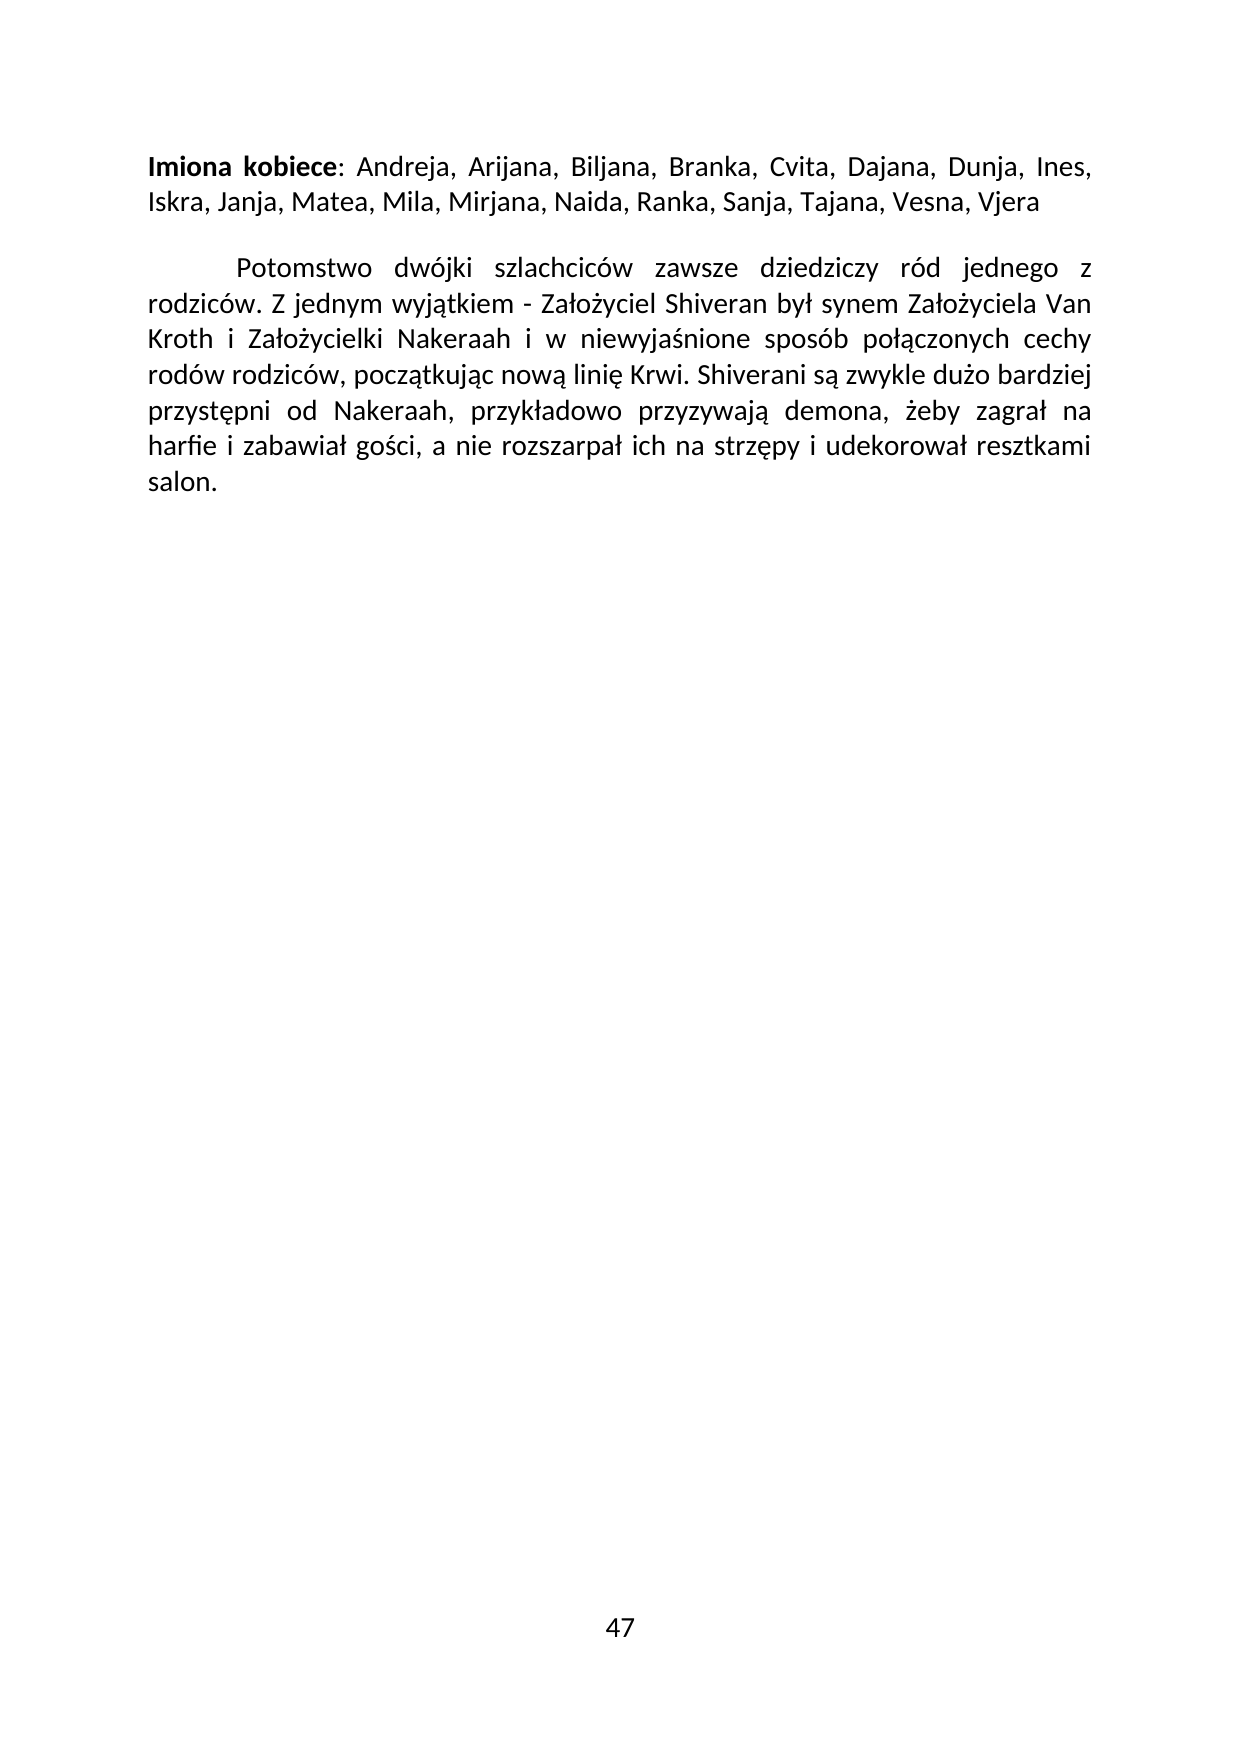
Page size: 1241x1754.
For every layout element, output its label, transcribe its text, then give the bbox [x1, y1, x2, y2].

text Imiona kobiece: Andreja, Arijana, Biljana, Branka, Cvita, Dajana, Dunja, Ines, Iskra, Janja, Matea, Mila, Mirjana, Naida, Ranka, Sanja, Tajana, Vesna, Vjera [148, 148, 1093, 219]
text Potomstwo dwójki szlachciców zawsze dziedziczy ród jednego z rodziców. Z jednym wyjątkiem - Założyciel Shiveran był synem Założyciela Van Kroth i Założycielki Nakeraah i w niewyjaśnione sposób połączonych cechy rodów rodziców, początkując nową linię Krwi. Shiverani są zwykle dużo bardziej przystępni od Nakeraah, przykładowo przyzywają demona, żeby zagrał na harfie i zabawiał gości, a nie rozszarpał ich na strzępy i udekorował resztkami salon. [148, 249, 1093, 499]
